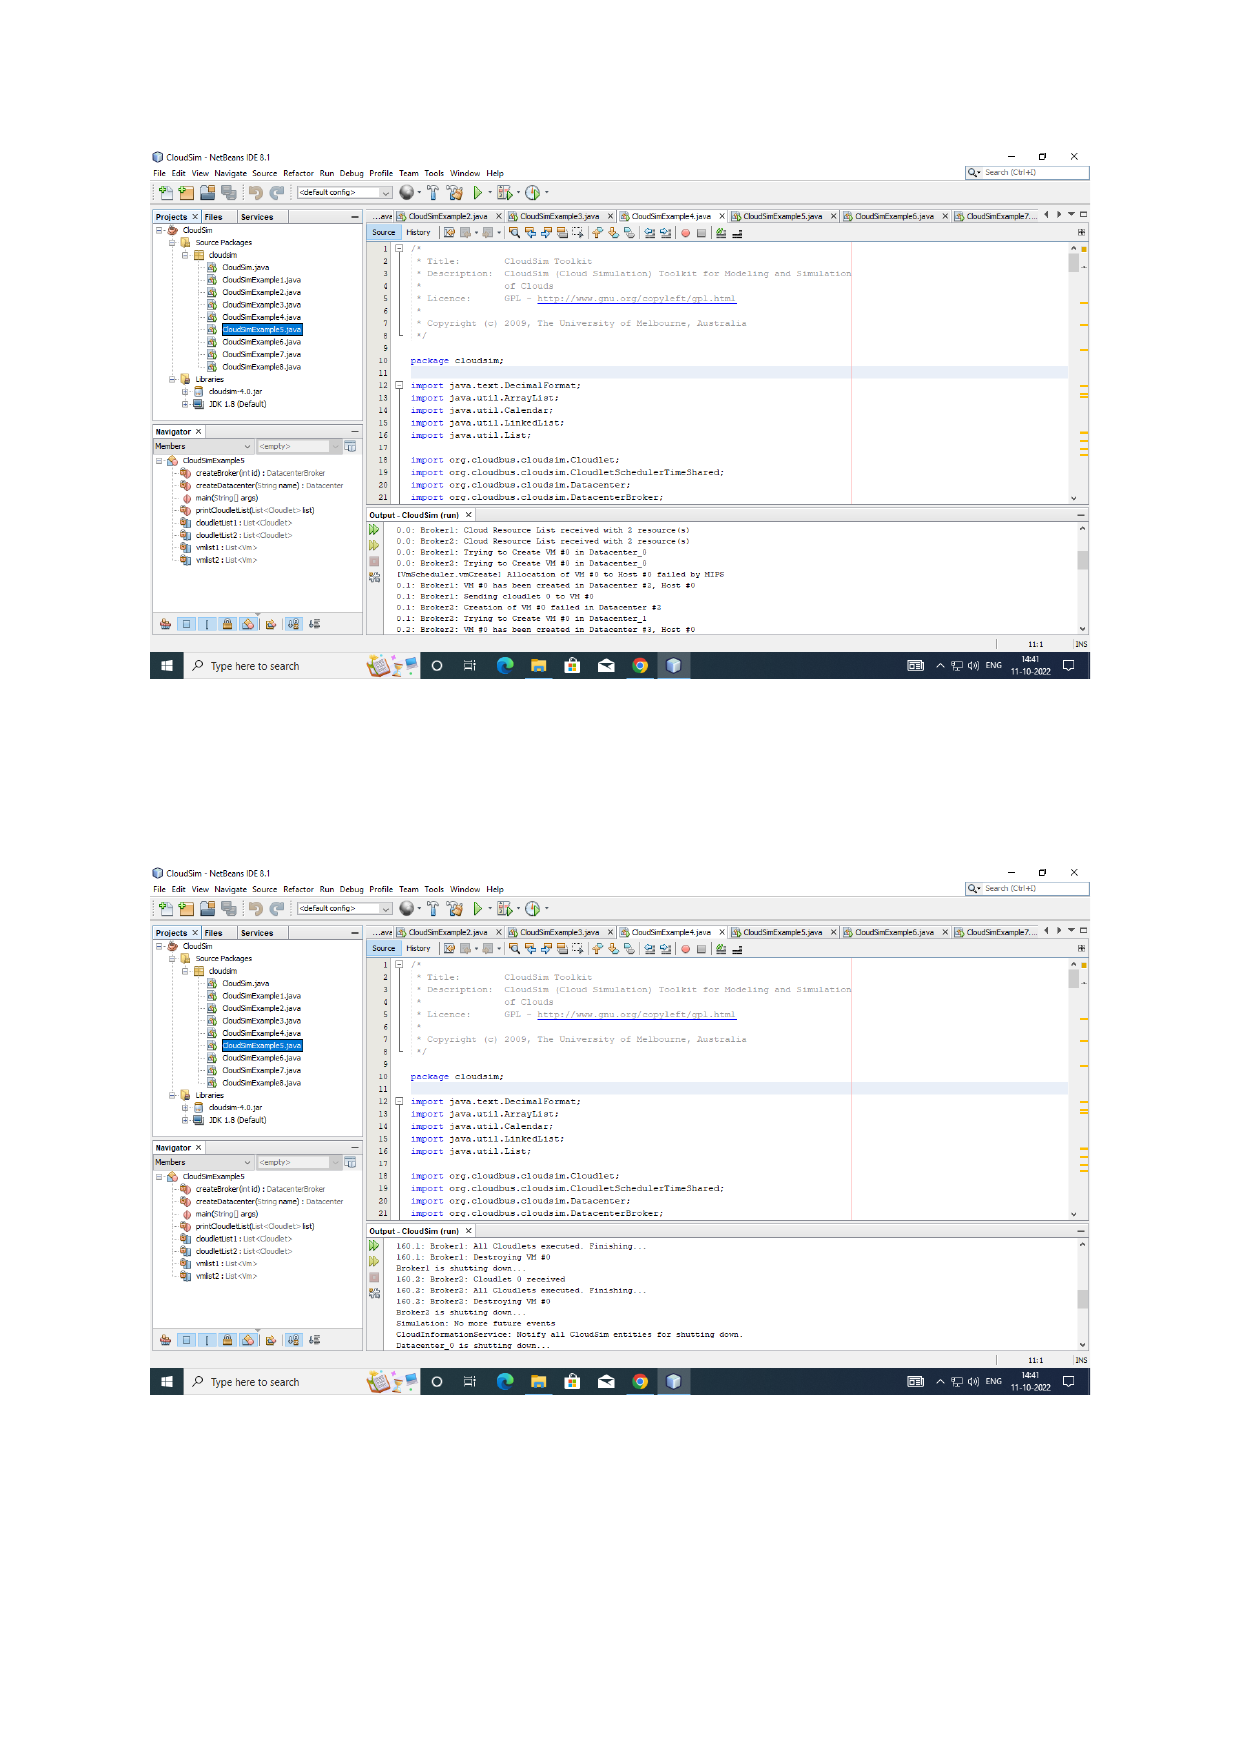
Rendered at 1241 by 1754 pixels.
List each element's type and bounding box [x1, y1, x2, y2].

picture [150, 866, 1091, 1395]
picture [150, 150, 1091, 679]
